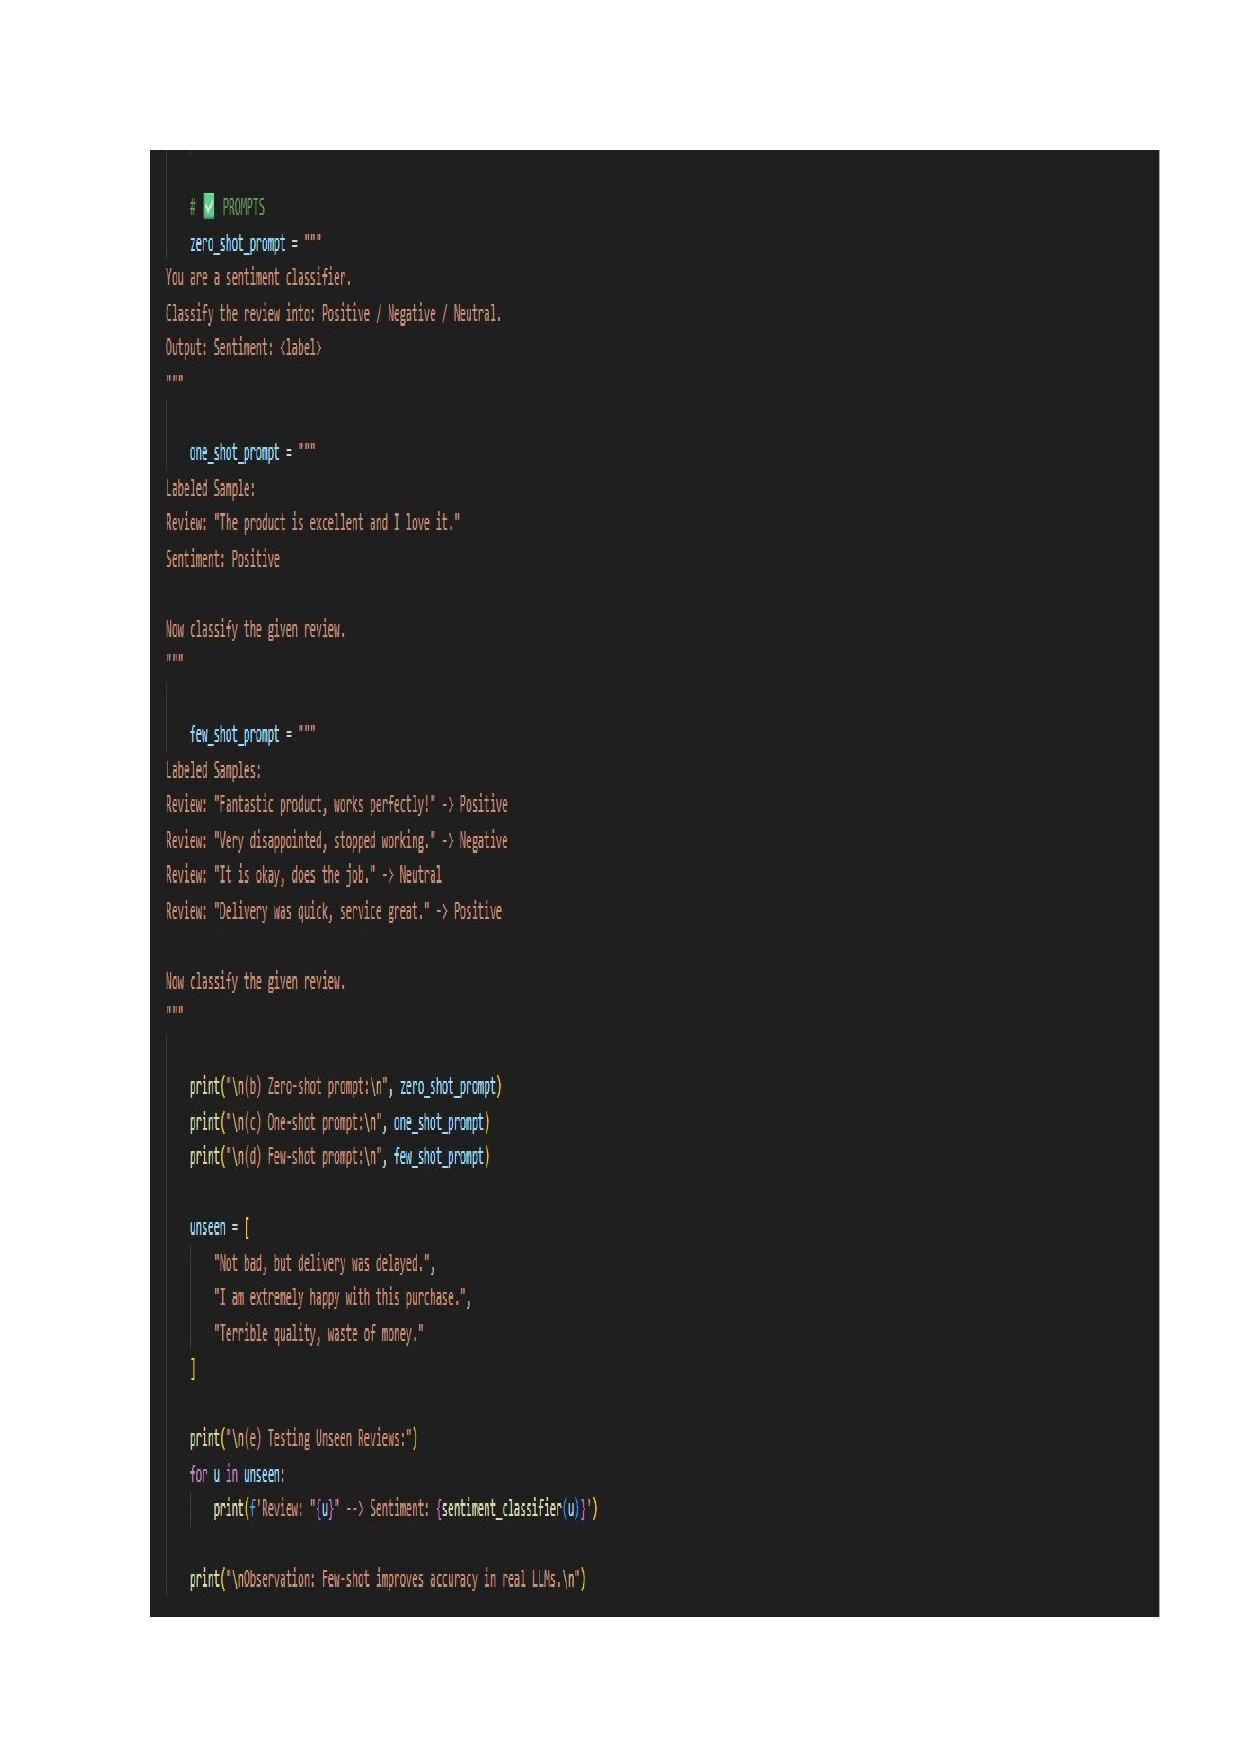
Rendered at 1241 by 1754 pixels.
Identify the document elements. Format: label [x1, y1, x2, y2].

picture [150, 150, 1160, 1617]
